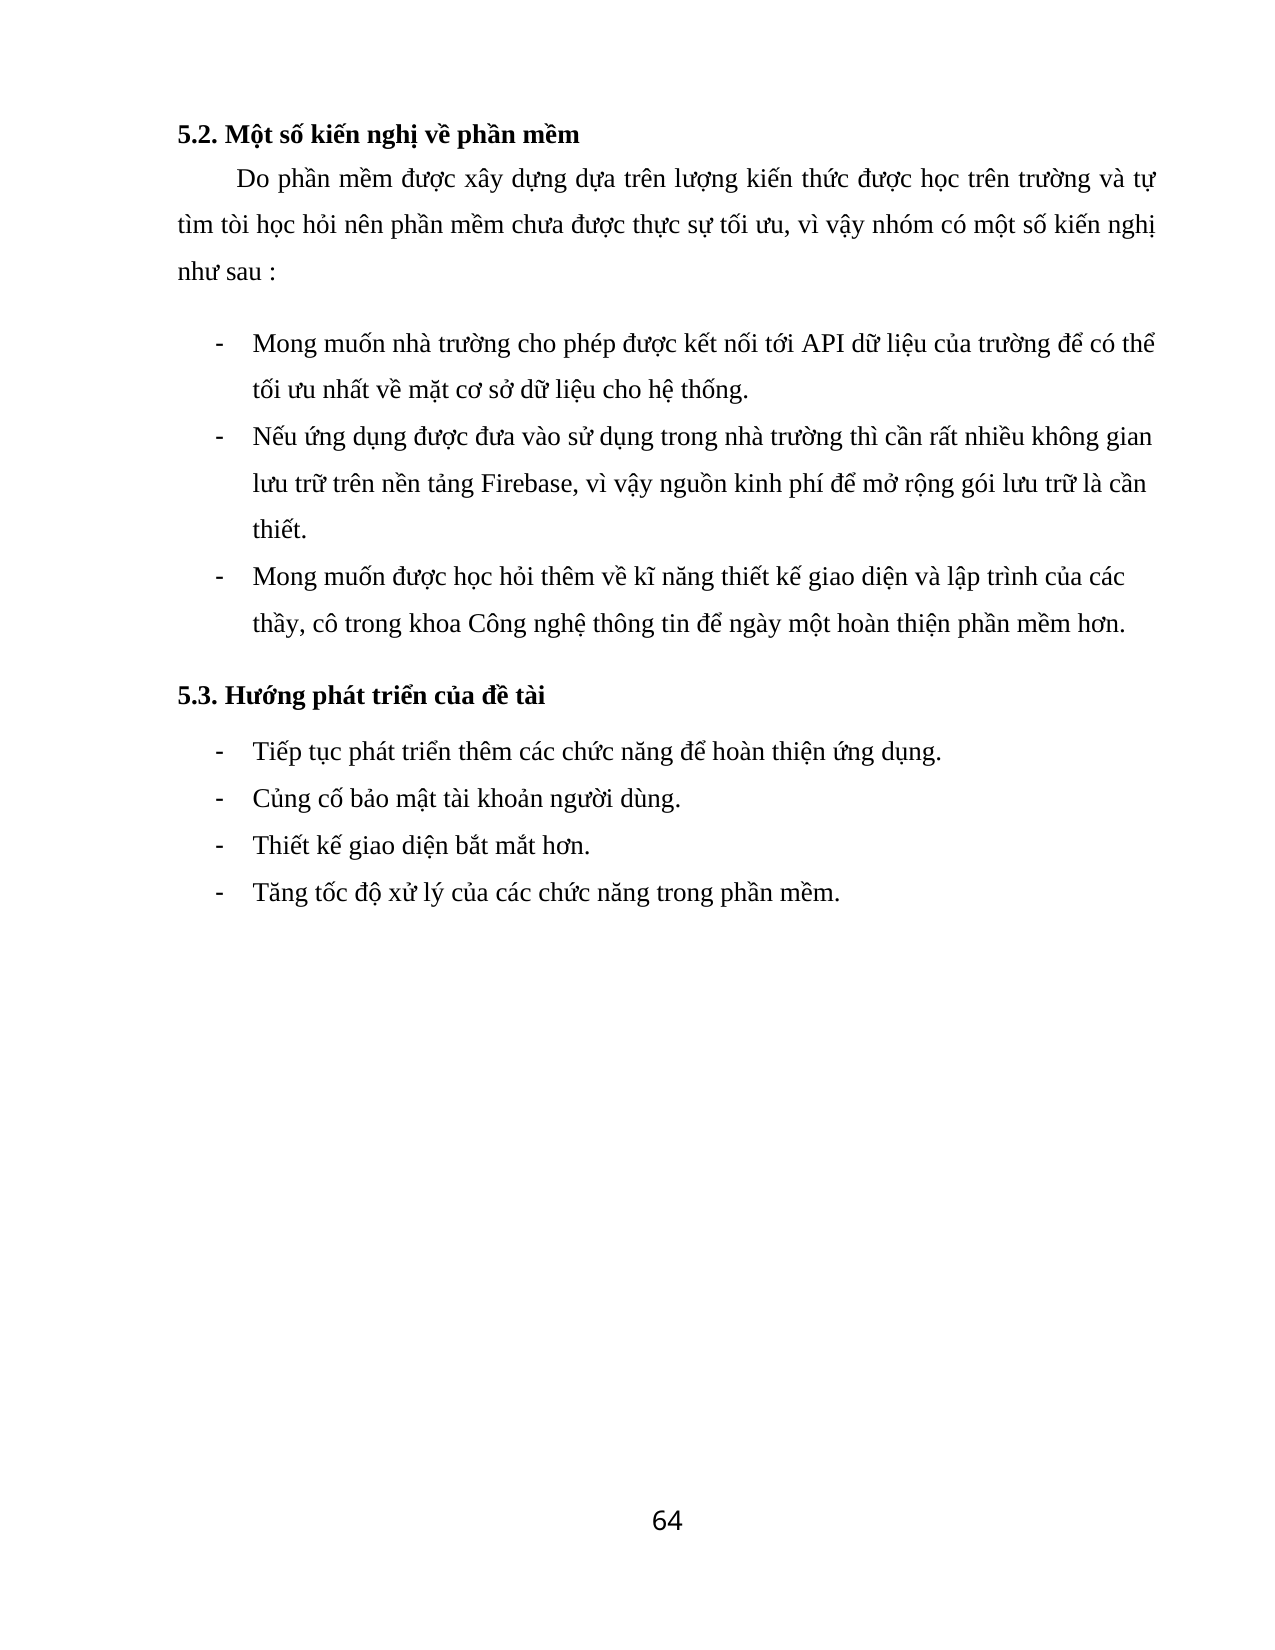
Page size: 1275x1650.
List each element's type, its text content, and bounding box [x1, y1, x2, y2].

list Mong muốn nhà trường cho phép được kết nối tới API dữ liệu của trường để có thể tối ưu nhất về mặt cơ sở dữ liệu cho hệ thống. [215, 327, 1157, 405]
list Củng cố bảo mật tài khoản người dùng. [215, 782, 1157, 813]
text Do phần mềm được xây dựng dựa trên lượng kiến thức được học trên trường và tự tìm tòi học hỏi nên phần mềm chưa được thực sự tối ưu, vì vậy nhóm có một số kiến nghị như sau : [177, 162, 1157, 286]
list Tiếp tục phát triển thêm các chức năng để hoàn thiện ứng dụng. [215, 735, 1157, 766]
list Tăng tốc độ xử lý của các chức năng trong phần mềm. [215, 876, 1157, 907]
subtitle 5.2. Một số kiến nghị về phần mềm [177, 118, 1157, 149]
list Thiết kế giao diện bắt mắt hơn. [215, 829, 1157, 860]
list Nếu ứng dụng được đưa vào sử dụng trong nhà trường thì cần rất nhiều không gian lưu trữ trên nền tảng Firebase, vì vậy nguồn kinh phí để mở rộng gói lưu trữ là cần thiết. [215, 420, 1157, 545]
list Mong muốn được học hỏi thêm về kĩ năng thiết kế giao diện và lập trình của các thầy, cô trong khoa Công nghệ thông tin để ngày một hoàn thiện phần mềm hơn. [215, 560, 1157, 638]
subtitle 5.3. Hướng phát triển của đề tài [177, 679, 1157, 710]
